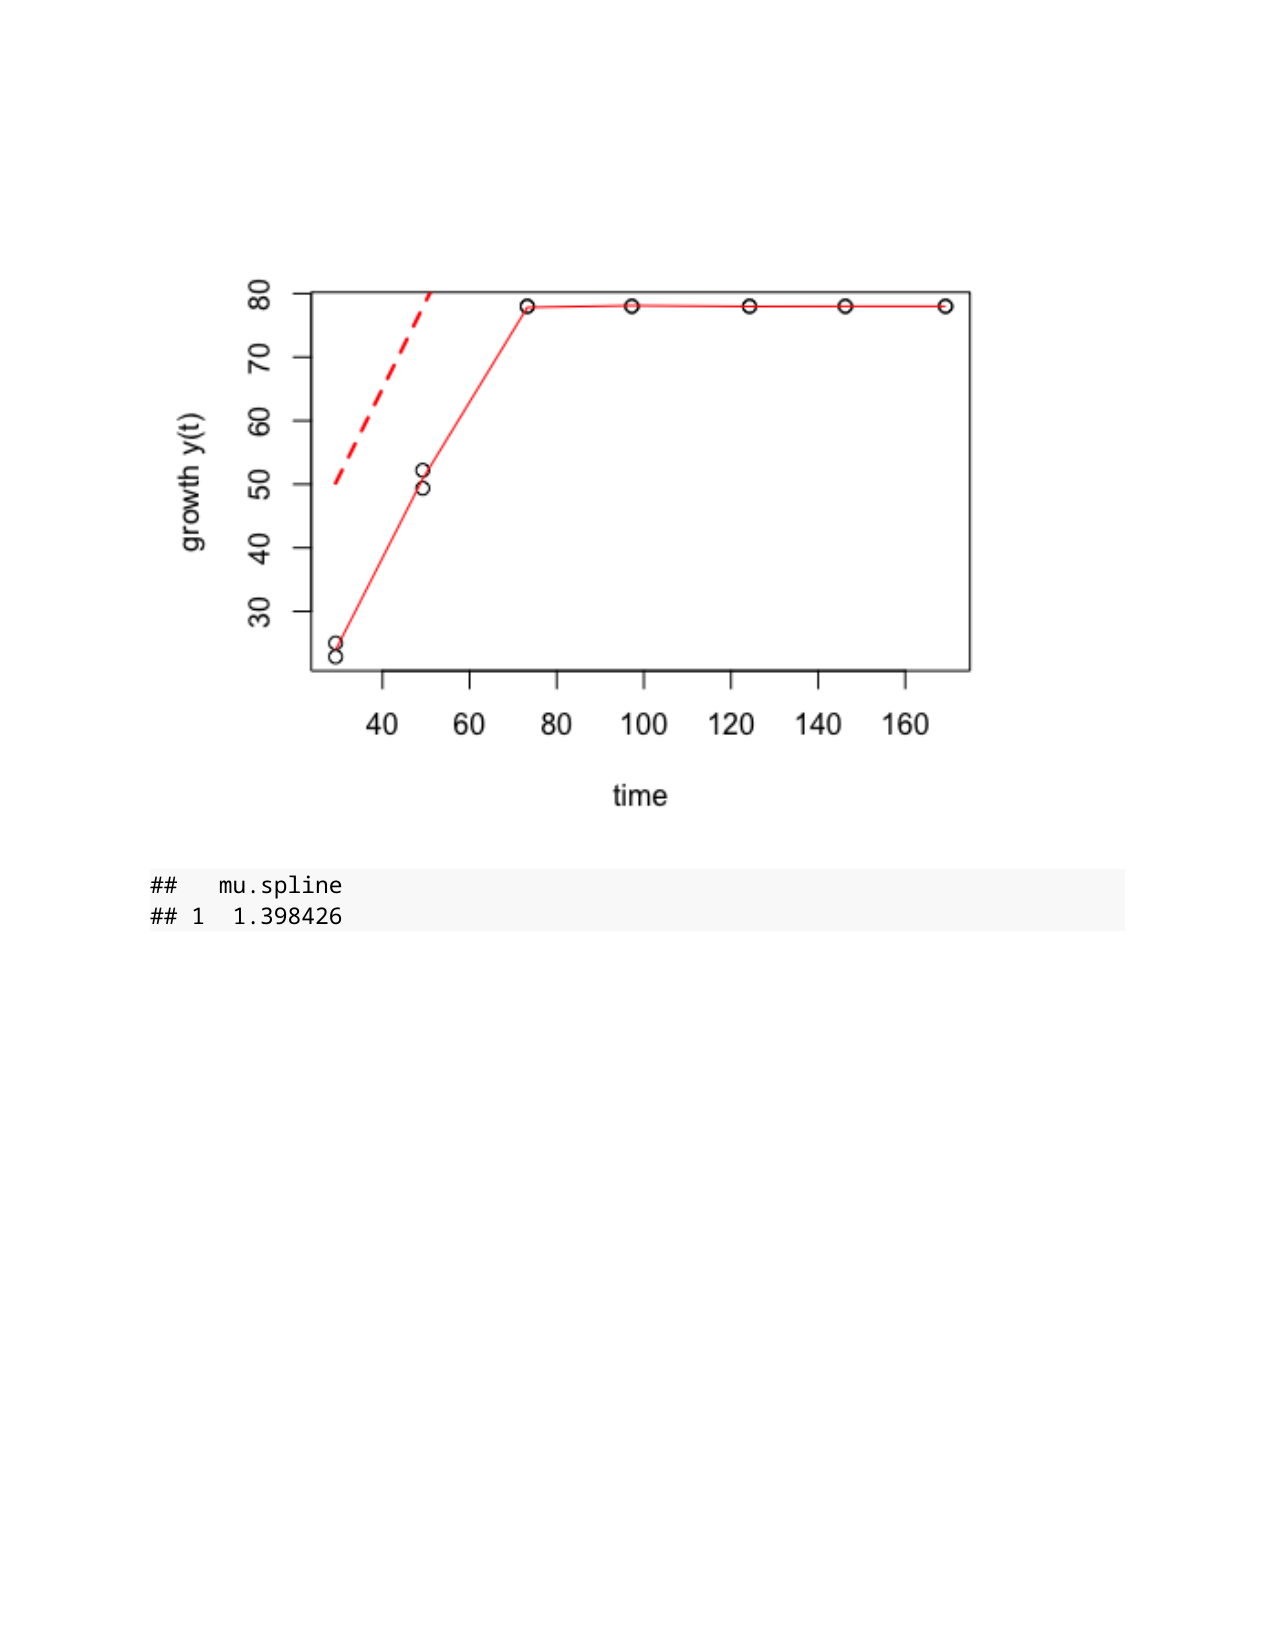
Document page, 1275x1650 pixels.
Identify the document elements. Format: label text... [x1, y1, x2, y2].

picture [168, 150, 1044, 850]
text ## mu.spline ## 1 1.398426 [150, 869, 1125, 931]
